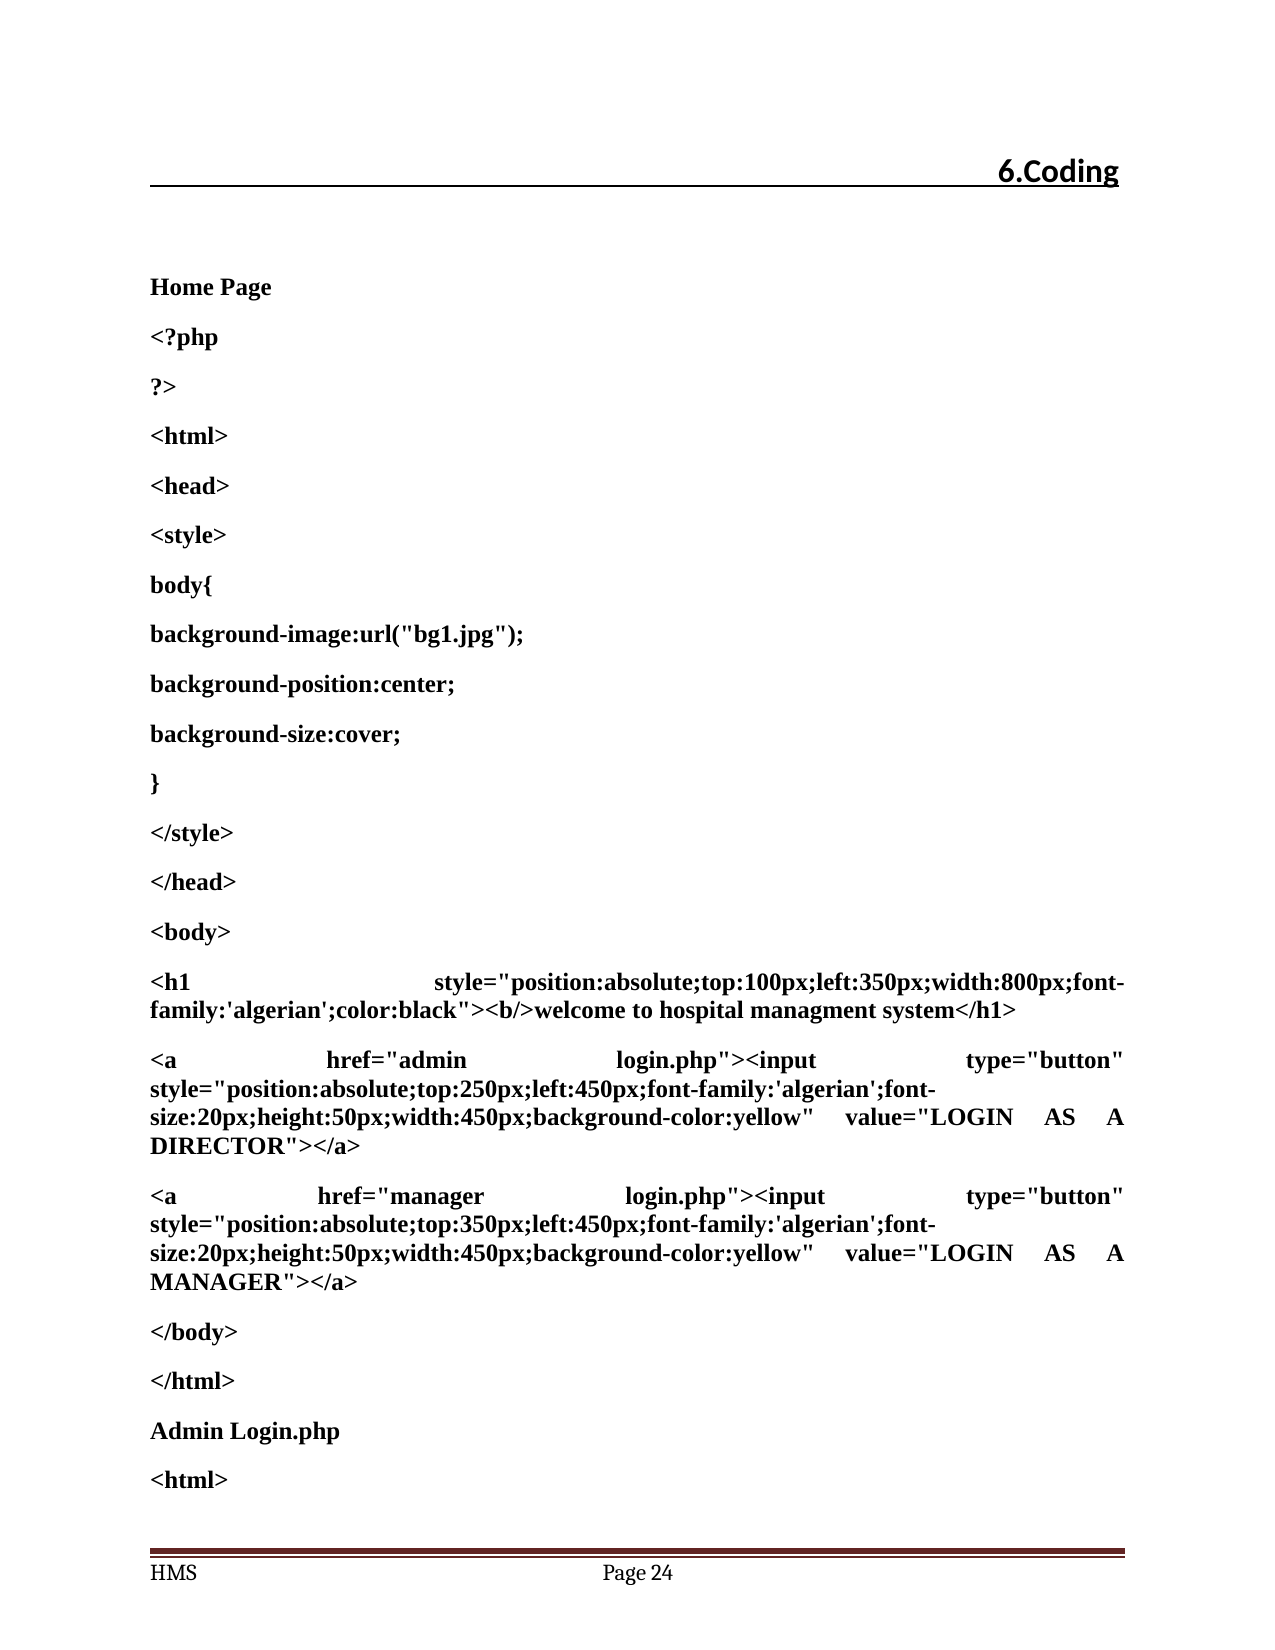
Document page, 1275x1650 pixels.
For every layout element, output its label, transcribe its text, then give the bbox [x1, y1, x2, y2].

text </style> [150, 818, 1125, 847]
text Admin Login.php [150, 1416, 1125, 1444]
text 6.Coding [150, 150, 1125, 191]
text } [150, 768, 1125, 797]
text <style> [150, 520, 1125, 549]
text ?> [150, 372, 1125, 400]
text <h1 style="position:absolute;top:100px;left:350px;width:800px;font-family:'algerian';color:black"><b/>welcome to hospital managment system</h1> [150, 967, 1125, 1024]
text <head> [150, 471, 1125, 499]
text Home Page [150, 272, 1125, 301]
text background-image:url("bg1.jpg"); [150, 619, 1125, 648]
text background-position:center; [150, 669, 1125, 698]
text <?php [150, 322, 1125, 351]
text body{ [150, 570, 1125, 599]
text <html> [150, 421, 1125, 450]
text <a href="manager login.php"><input type="button" style="position:absolute;top:350px;left:450px;font-family:'algerian';font-size:20px;height:50px;width:450px;background-color:yellow" value="LOGIN AS A MANAGER"></a> [150, 1181, 1125, 1296]
text <html> [150, 1465, 1125, 1494]
text background-size:cover; [150, 719, 1125, 747]
text <body> [150, 917, 1125, 946]
text </body> [150, 1317, 1125, 1345]
text </html> [150, 1366, 1125, 1395]
text <a href="admin login.php"><input type="button" style="position:absolute;top:250px;left:450px;font-family:'algerian';font-size:20px;height:50px;width:450px;background-color:yellow" value="LOGIN AS A DIRECTOR"></a> [150, 1045, 1125, 1160]
text </head> [150, 867, 1125, 896]
